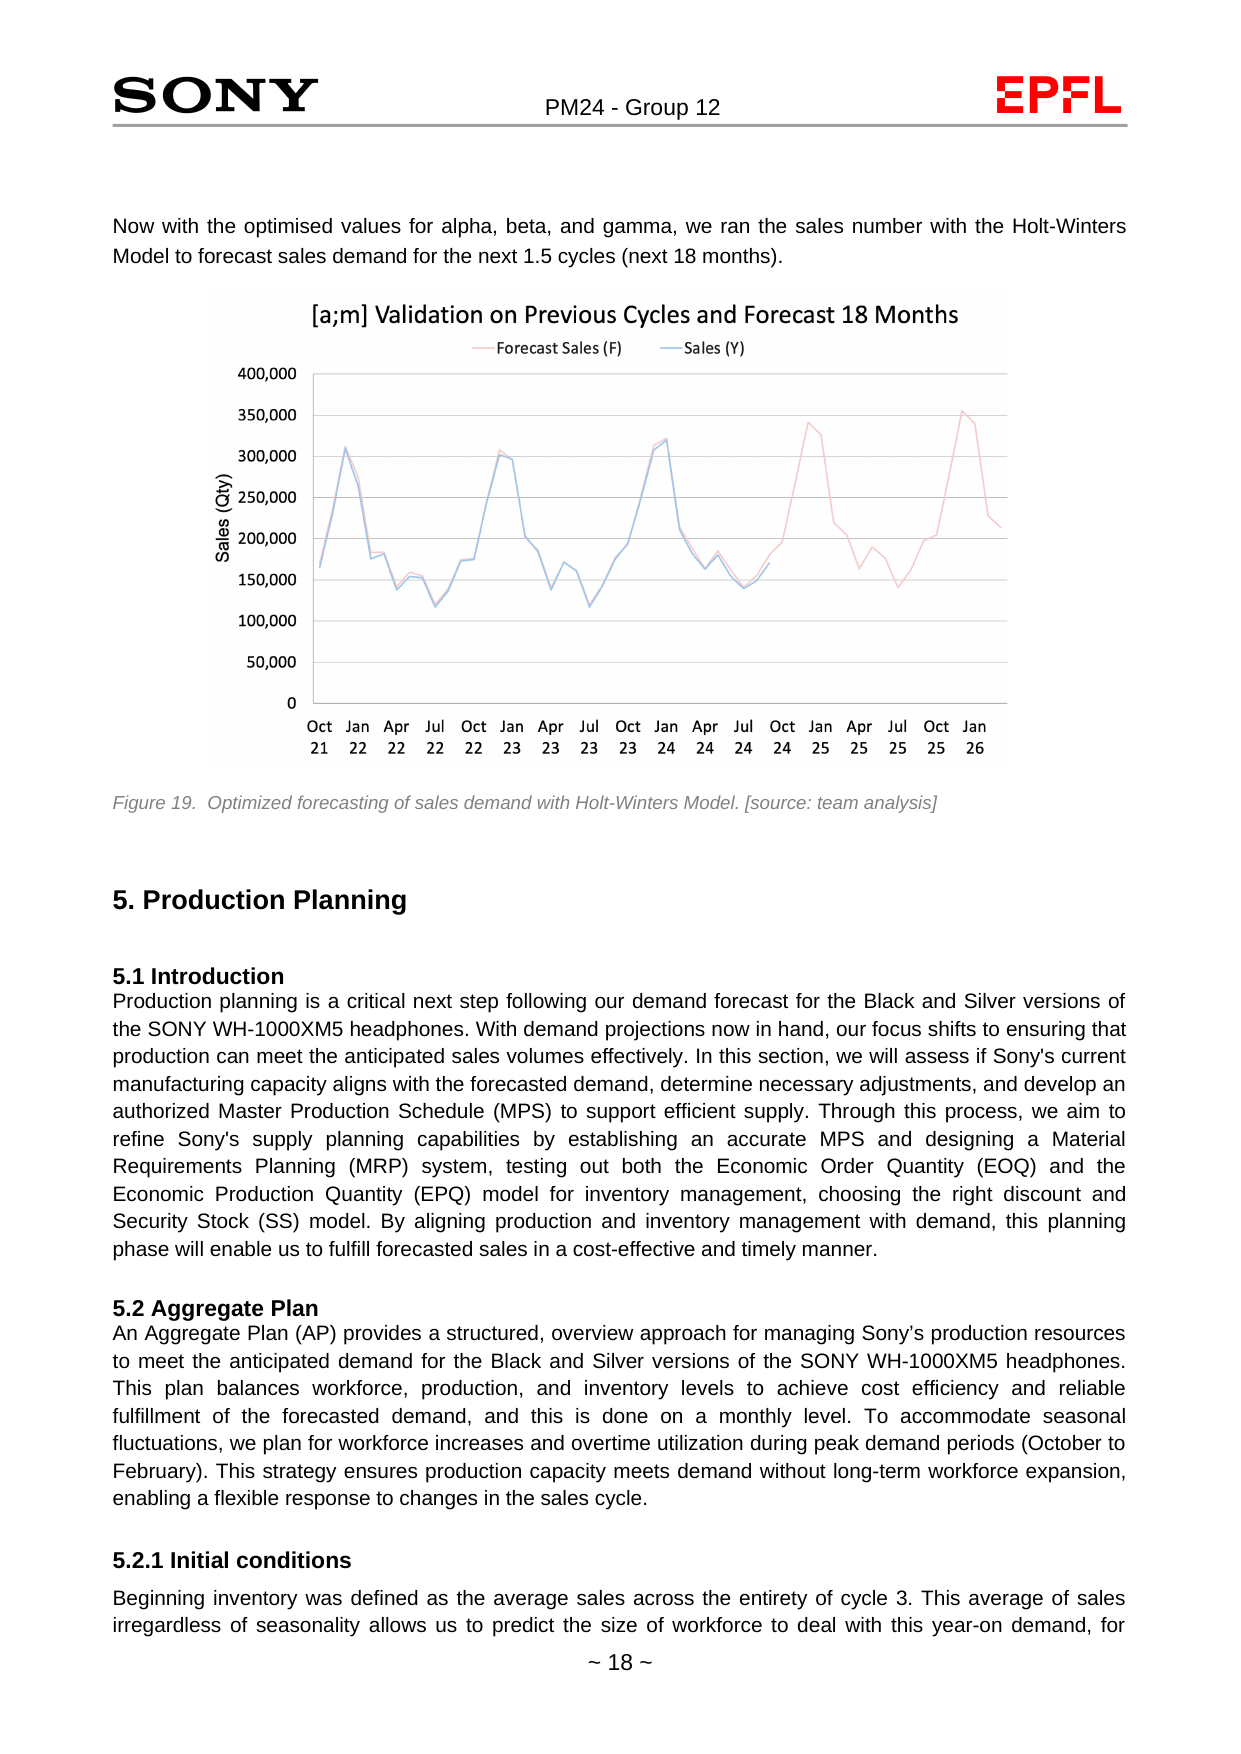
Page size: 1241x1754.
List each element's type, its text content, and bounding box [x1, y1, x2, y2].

subtitle 5.1 Introduction [112, 963, 1128, 989]
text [112, 1585, 1128, 1637]
picture [995, 75, 1123, 116]
text Now with the optimised values for alpha, beta, and gamma, we ran the sales number with the Holt-Winters Model to forecast sales demand for the next 1.5 cycles (next 18 months). [112, 214, 1128, 268]
subtitle 5. Production Planning [112, 884, 1128, 916]
subtitle 5.2.1 Initial conditions [112, 1547, 1128, 1573]
text Production planning is a critical next step following our demand forecast for the Black and Silver versions of the SONY WH-1000XM5 headphones. With demand projections now in hand, our focus shifts to ensuring that production can meet the anticipated sales volumes effectively. In this section, we will assess if Sony's current manufacturing capacity aligns with the forecasted demand, determine necessary adjustments, and develop an authorized Master Production Schedule (MPS) to support efficient supply. Through this process, we aim to refine Sony's supply planning capabilities by establishing an accurate MPS and designing a Material Requirements Planning (MRP) system, testing out both the Economic Order Quantity (EOQ) and the Economic Production Quantity (EPQ) model for inventory management, choosing the right discount and Security Stock (SS) model. By aligning production and inventory management with demand, this planning phase will enable us to fulfill forecasted sales in a cost-effective and timely manner. [112, 989, 1128, 1261]
subtitle 5.2 Aggregate Plan [112, 1294, 1128, 1321]
text An Aggregate Plan (AP) provides a structured, overview approach for managing Sony’s production resources to meet the anticipated demand for the Black and Silver versions of the SONY WH-1000XM5 headphones. This plan balances workforce, production, and inventory levels to achieve cost efficiency and reliable fulfillment of the forecasted demand, and this is done on a monthly level. To accommodate seasonal fluctuations, we plan for workforce increases and overtime utilization during peak demand periods (October to February). This strategy ensures production capacity meets demand without long-term workforce expansion, enabling a flexible response to changes in the sales cycle. [112, 1321, 1128, 1510]
picture [112, 75, 320, 116]
picture [204, 291, 1011, 766]
